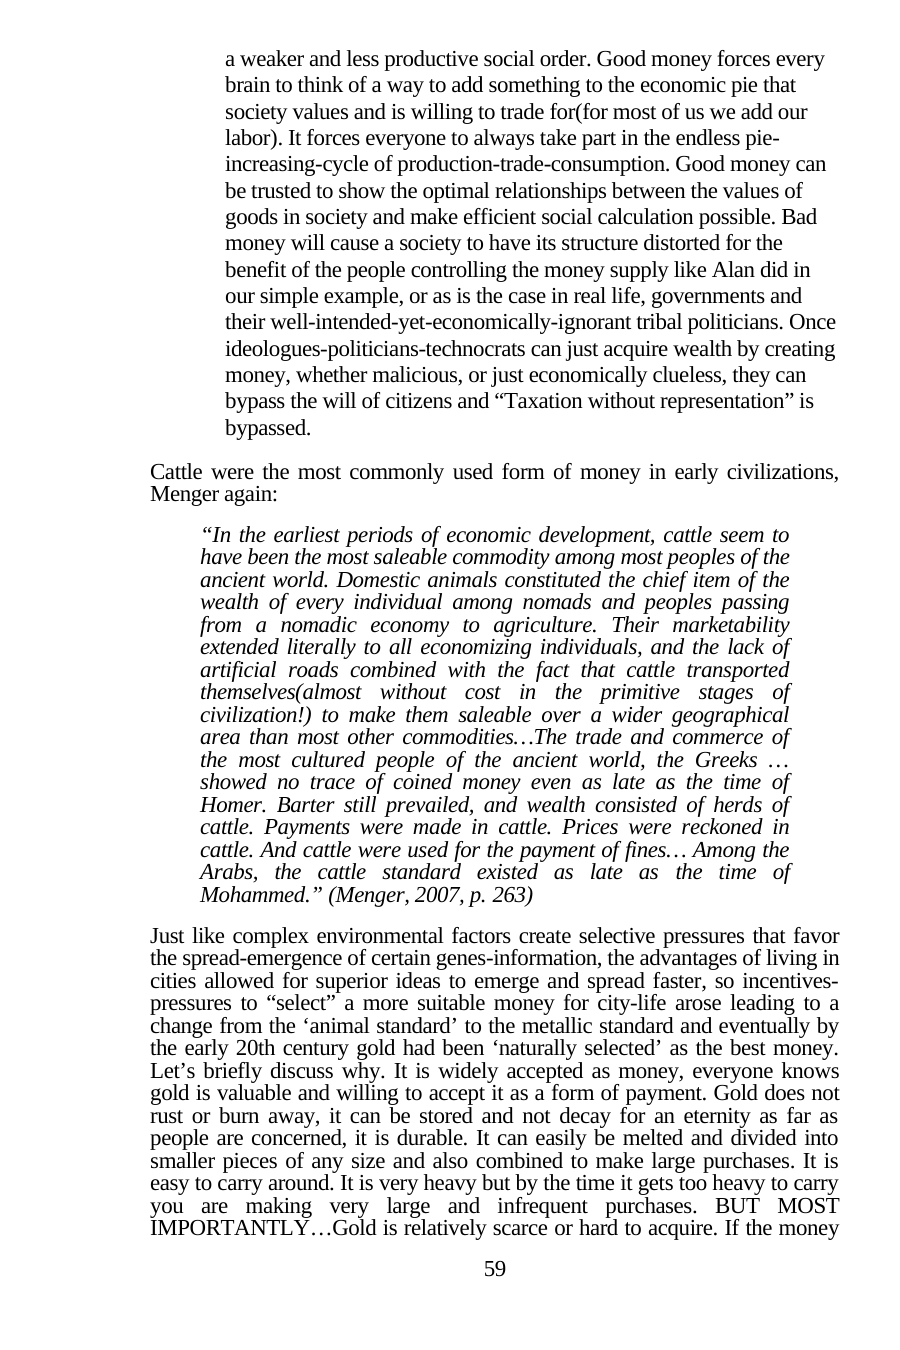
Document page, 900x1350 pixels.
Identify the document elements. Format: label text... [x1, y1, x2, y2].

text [150, 926, 840, 1241]
text Cattle were the most commonly used form of money in early civilizations, Menger again: [150, 461, 840, 506]
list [175, 45, 840, 440]
text “In the earliest periods of economic development, cattle seem to have been the most saleable commodity among most peoples of the ancient world. Domestic animals constituted the chief item of the wealth of every individual among nomads and peoples passing from a nomadic economy to agriculture. Their marketability extended literally to all economizing individuals, and the lack of artificial roads combined with the fact that cattle transported themselves(almost without cost in the primitive stages of civilization!) to make them saleable over a wider geographical area than most other commodities…The trade and commerce of the most cultured people of the ancient world, the Greeks … showed no trace of coined money even as late as the time of Homer. Barter still prevailed, and wealth consisted of herds of cattle. Payments were made in cattle. Prices were reckoned in cattle. And cattle were used for the payment of fines… Among the Arabs, the cattle standard existed as late as the time of Mohammed.” (Menger, 2007, p. 263) [200, 525, 790, 907]
